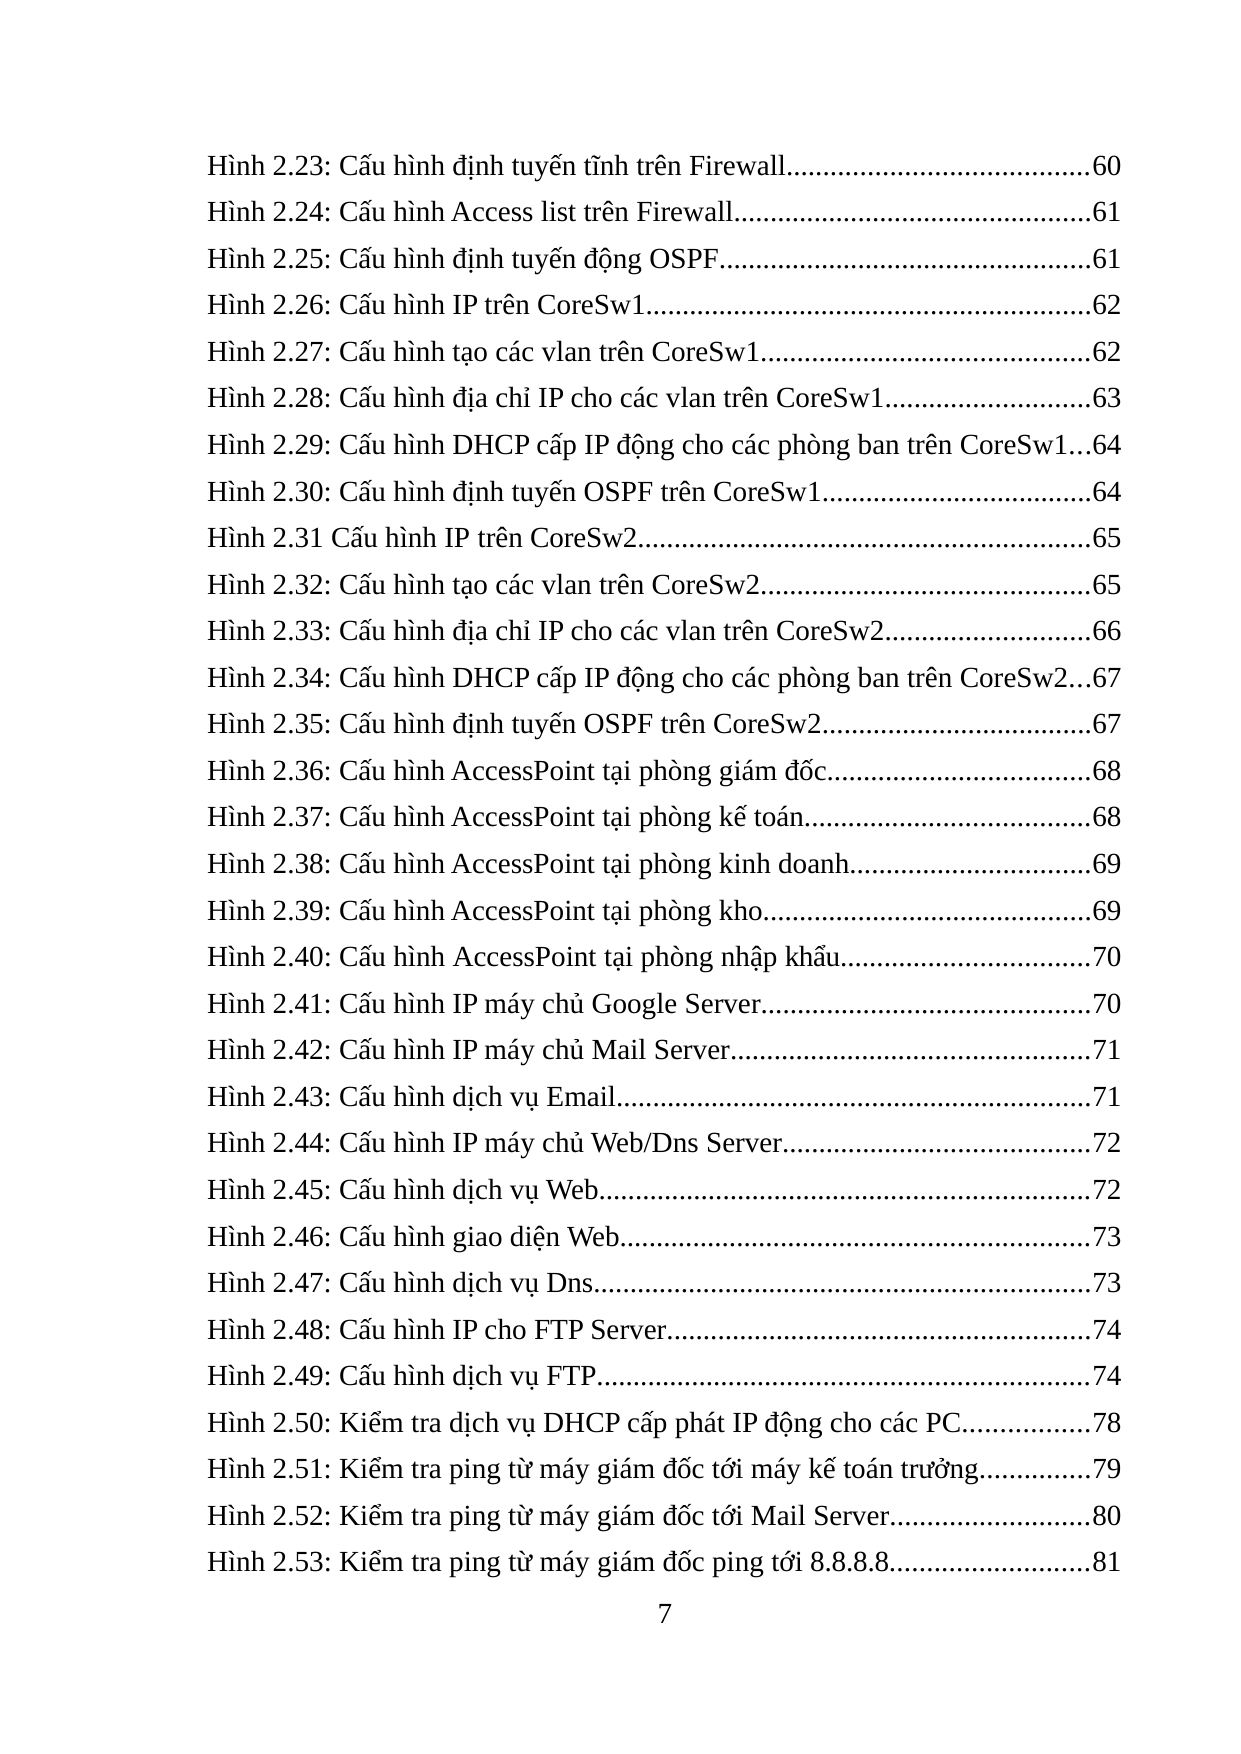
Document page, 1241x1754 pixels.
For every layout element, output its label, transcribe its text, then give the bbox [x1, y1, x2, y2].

text Hình 2.52: Kiểm tra ping từ máy giám đốc tới Mail Server 80 [207, 1498, 1122, 1532]
text Hình 2.48: Cấu hình IP cho FTP Server 74 [207, 1312, 1122, 1345]
text Hình 2.50: Kiểm tra dịch vụ DHCP cấp phát IP động cho các PC 78 [207, 1405, 1122, 1438]
text Hình 2.25: Cấu hình định tuyến động OSPF 61 [207, 241, 1122, 274]
text Hình 2.33: Cấu hình địa chỉ IP cho các vlan trên CoreSw2 66 [207, 613, 1122, 647]
text Hình 2.39: Cấu hình AccessPoint tại phòng kho 69 [207, 893, 1122, 926]
text Hình 2.43: Cấu hình dịch vụ Email 71 [207, 1079, 1122, 1112]
text Hình 2.26: Cấu hình IP trên CoreSw1 62 [207, 287, 1122, 321]
text Hình 2.32: Cấu hình tạo các vlan trên CoreSw2 65 [207, 567, 1122, 600]
text Hình 2.35: Cấu hình định tuyến OSPF trên CoreSw2 67 [207, 706, 1122, 740]
text Hình 2.23: Cấu hình định tuyến tĩnh trên Firewall 60 [207, 148, 1122, 181]
text Hình 2.47: Cấu hình dịch vụ Dns 73 [207, 1265, 1122, 1299]
text Hình 2.38: Cấu hình AccessPoint tại phòng kinh doanh 69 [207, 846, 1122, 880]
text Hình 2.53: Kiểm tra ping từ máy giám đốc ping tới 8.8.8.8 81 [207, 1544, 1122, 1578]
text Hình 2.34: Cấu hình DHCP cấp IP động cho các phòng ban trên CoreSw2 67 [207, 660, 1122, 693]
text Hình 2.30: Cấu hình định tuyến OSPF trên CoreSw1 64 [207, 474, 1122, 507]
text Hình 2.29: Cấu hình DHCP cấp IP động cho các phòng ban trên CoreSw1 64 [207, 427, 1122, 461]
text Hình 2.51: Kiểm tra ping từ máy giám đốc tới máy kế toán trưởng 79 [207, 1451, 1122, 1485]
text Hình 2.45: Cấu hình dịch vụ Web 72 [207, 1172, 1122, 1206]
text Hình 2.24: Cấu hình Access list trên Firewall 61 [207, 194, 1122, 228]
text Hình 2.42: Cấu hình IP máy chủ Mail Server 71 [207, 1032, 1122, 1066]
text Hình 2.28: Cấu hình địa chỉ IP cho các vlan trên CoreSw1 63 [207, 381, 1122, 414]
text Hình 2.31 Cấu hình IP trên CoreSw2 65 [207, 520, 1122, 554]
text Hình 2.44: Cấu hình IP máy chủ Web/Dns Server 72 [207, 1126, 1122, 1159]
text Hình 2.27: Cấu hình tạo các vlan trên CoreSw1 62 [207, 334, 1122, 367]
text Hình 2.41: Cấu hình IP máy chủ Google Server 70 [207, 986, 1122, 1019]
text Hình 2.36: Cấu hình AccessPoint tại phòng giám đốc 68 [207, 753, 1122, 787]
text Hình 2.40: Cấu hình AccessPoint tại phòng nhập khẩu 70 [207, 939, 1122, 973]
text Hình 2.49: Cấu hình dịch vụ FTP 74 [207, 1358, 1122, 1392]
text Hình 2.37: Cấu hình AccessPoint tại phòng kế toán 68 [207, 799, 1122, 833]
text Hình 2.46: Cấu hình giao diện Web 73 [207, 1219, 1122, 1252]
